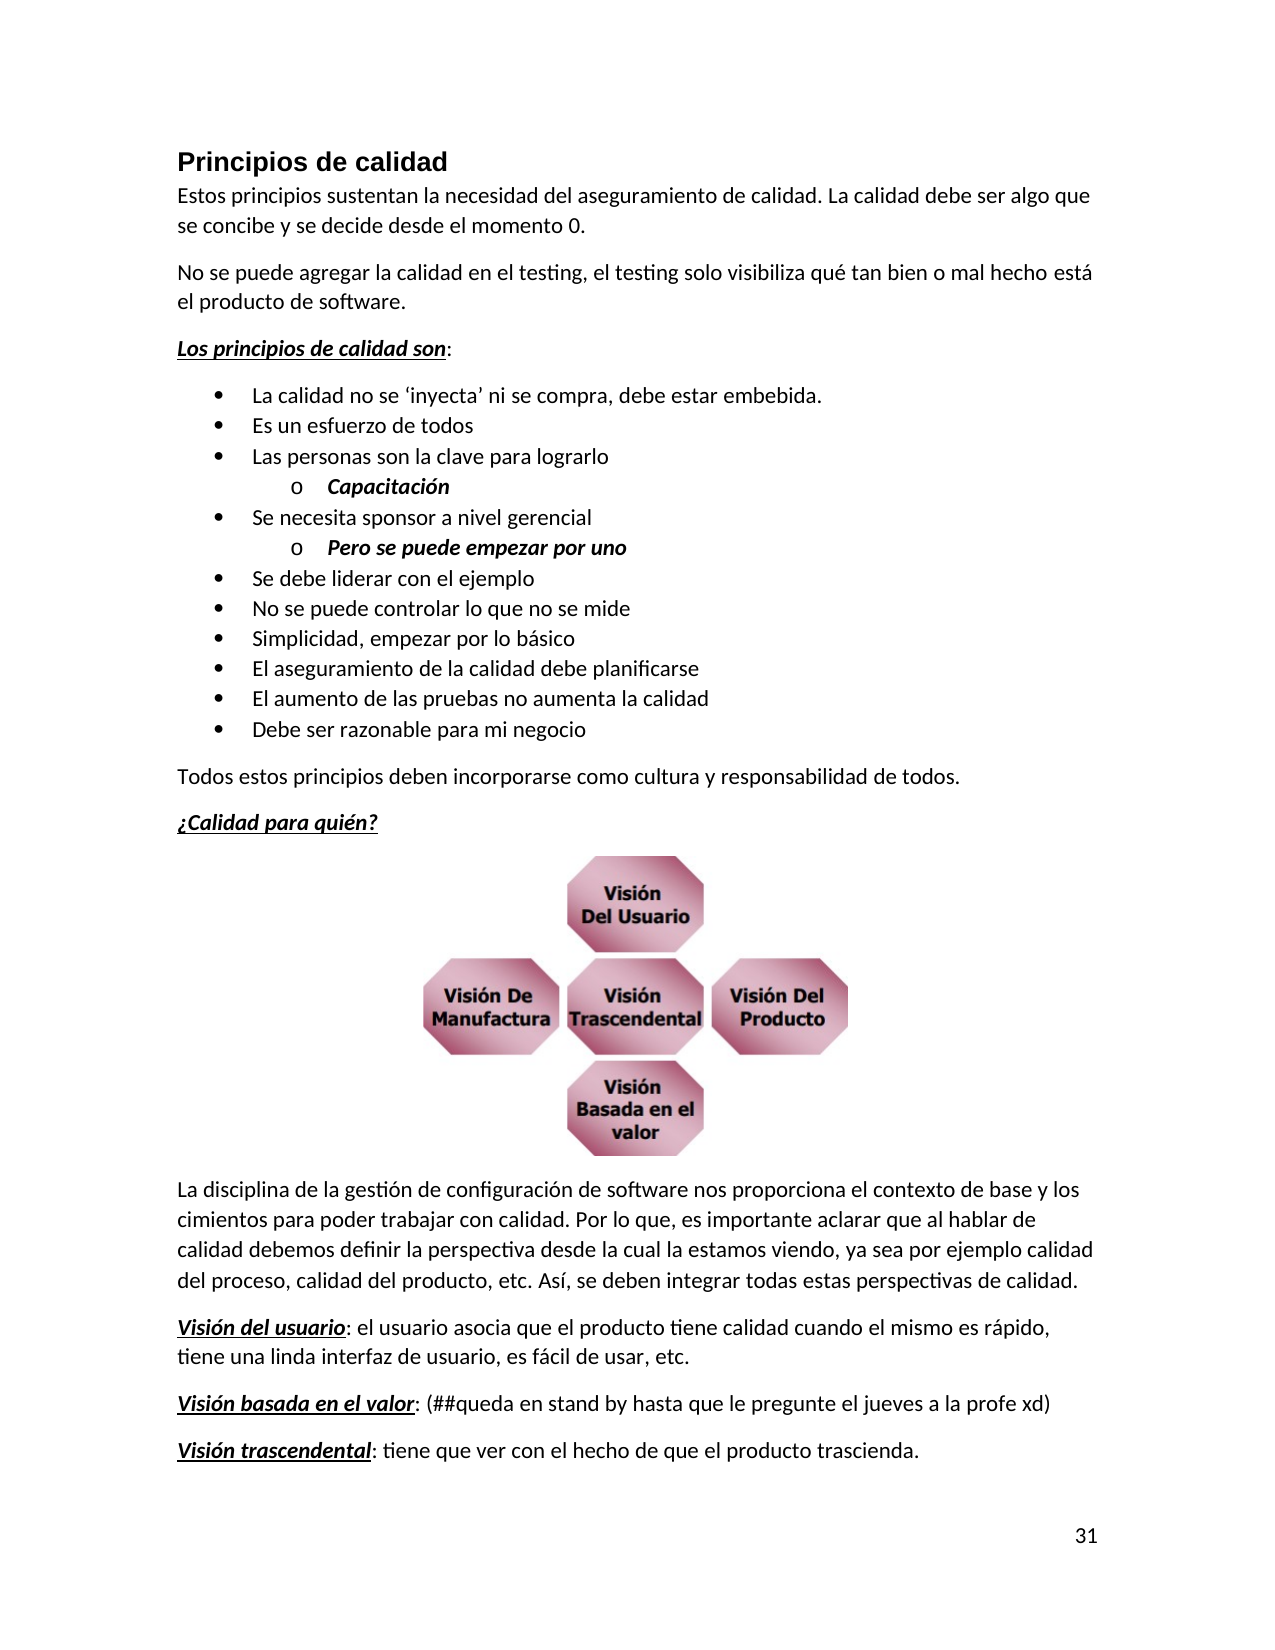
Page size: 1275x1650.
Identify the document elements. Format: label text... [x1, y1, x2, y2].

list La calidad no se ‘inyecta’ ni se compra, debe estar embebida. [214, 381, 1256, 409]
subtitle Principios de calidad [177, 146, 1256, 177]
list El aumento de las pruebas no aumenta la calidad [214, 684, 1256, 712]
list Se necesita sponsor a nivel gerencial [214, 503, 1256, 531]
list Simplicidad, empezar por lo básico [214, 624, 1256, 652]
text Estos principios sustentan la necesidad del aseguramiento de calidad. La calidad debe ser algo que se concibe y se decide desde el momento 0. [177, 181, 1094, 239]
list Es un esfuerzo de todos [214, 412, 1256, 440]
subtitle Pero se puede empezar por uno [290, 533, 1256, 562]
list Se debe liderar con el ejemplo [214, 564, 1256, 592]
text Visión basada en el valor: (##queda en stand by hasta que le pregunte el jueves a la profe xd) [177, 1389, 1256, 1417]
list Las personas son la clave para lograrlo [214, 442, 1256, 470]
text No se puede agregar la calidad en el testing, el testing solo visibiliza qué tan bien o mal hecho está el producto de software. [177, 258, 1096, 316]
list El aseguramiento de la calidad debe planificarse [214, 654, 1256, 682]
subtitle Los principios de calidad son: [177, 334, 1256, 362]
list No se puede controlar lo que no se mide [214, 594, 1256, 622]
list Debe ser razonable para mi negocio [214, 715, 1256, 743]
subtitle Capacitación [290, 472, 1256, 501]
text Visión trascendental: tiene que ver con el hecho de que el producto trascienda. [177, 1436, 1256, 1464]
text Visión del usuario: el usuario asocia que el producto tiene calidad cuando el mismo es rápido, tiene una linda interfaz de usuario, es fácil de usar, etc. [177, 1313, 1076, 1370]
subtitle ¿Calidad para quién? [177, 808, 1256, 836]
picture [423, 856, 848, 1156]
text Todos estos principios deben incorporarse como cultura y responsabilidad de todos. [177, 762, 1256, 790]
